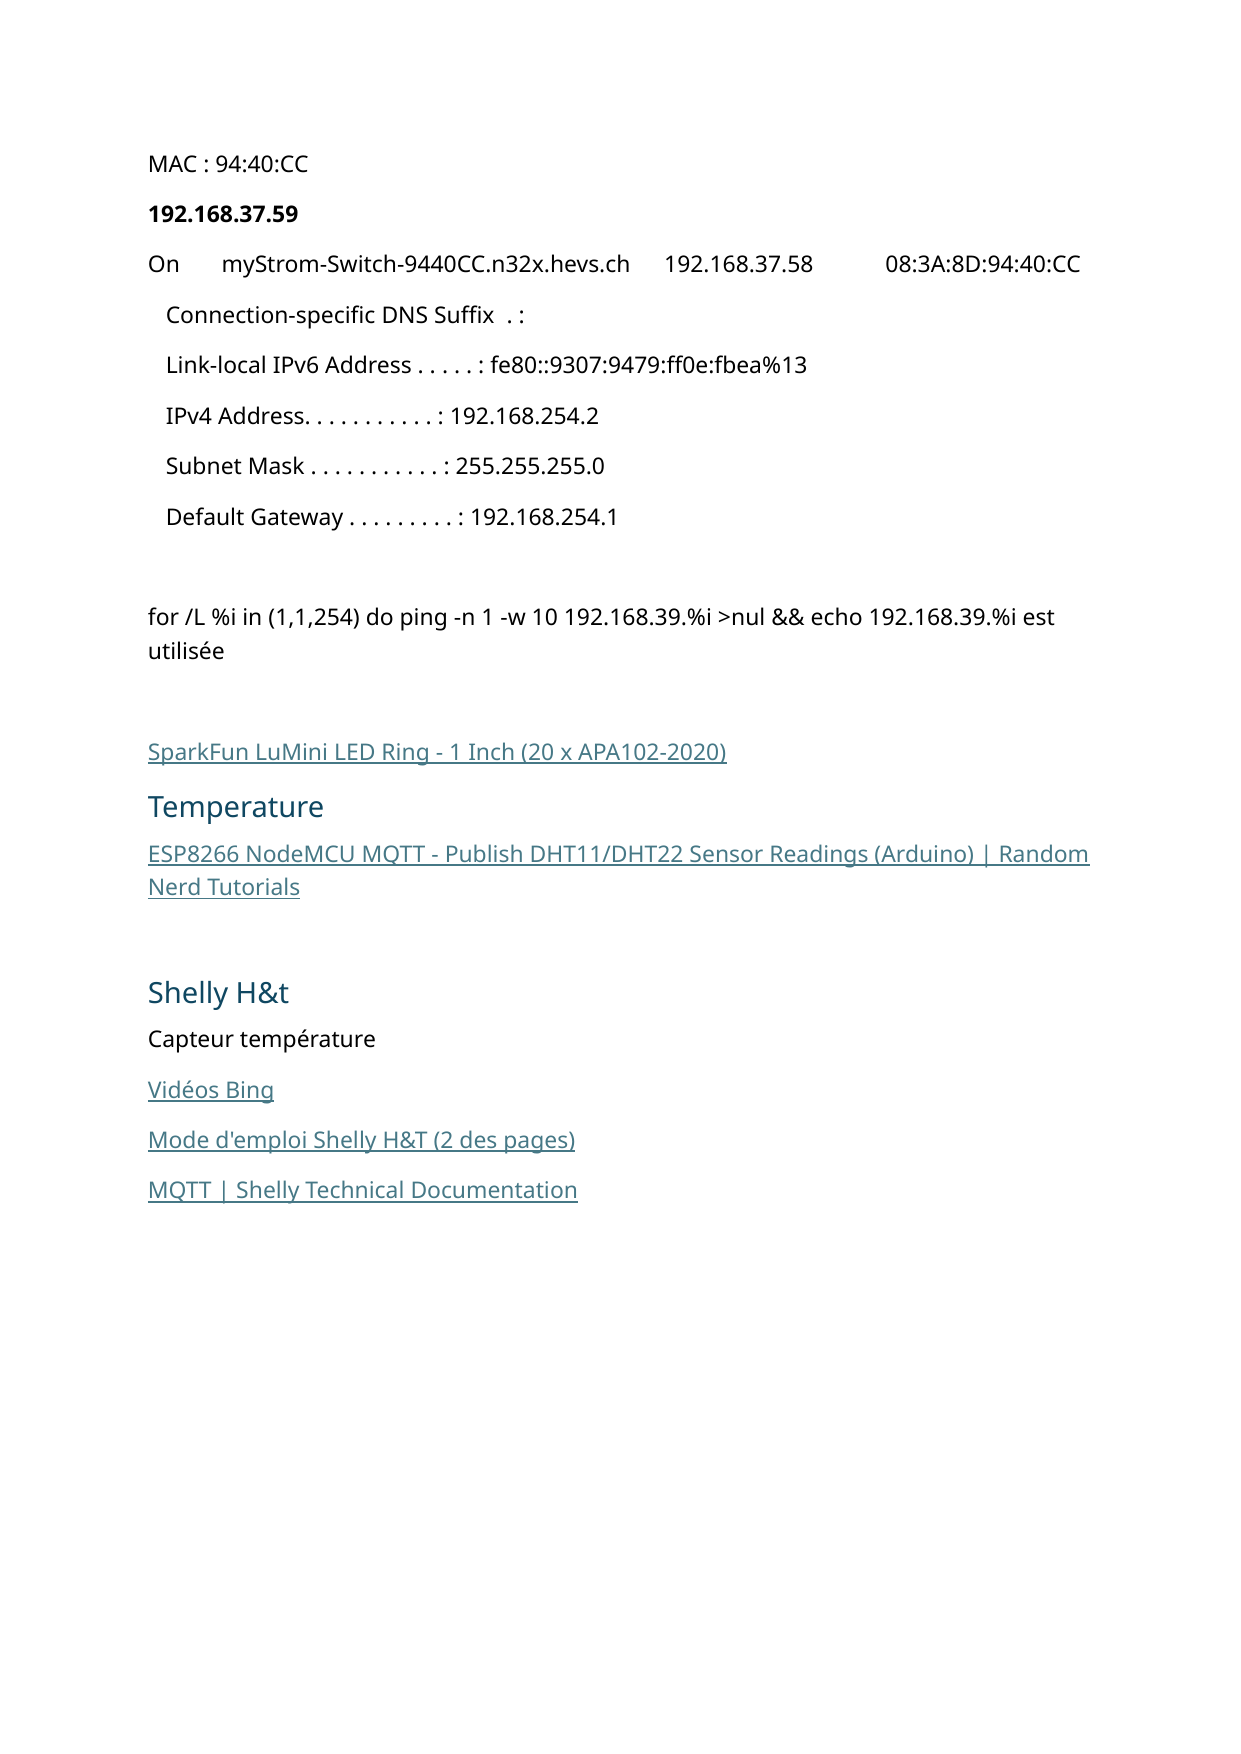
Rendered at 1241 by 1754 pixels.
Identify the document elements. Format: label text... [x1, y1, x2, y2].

text On myStrom-Switch-9440CC.n32x.hevs.ch 192.168.37.58 08:3A:8D:94:40:CC [148, 248, 1093, 280]
text Mode d'emploi Shelly H&T (2 des pages) [148, 1124, 1093, 1155]
text Default Gateway . . . . . . . . . : 192.168.254.1 [148, 501, 1093, 532]
subtitle Shelly H&t [148, 972, 1093, 1012]
text 192.168.37.59 [148, 198, 1093, 229]
text ESP8266 NodeMCU MQTT - Publish DHT11/DHT22 Sensor Readings (Arduino) | Random Nerd Tutorials [148, 837, 1093, 902]
text MAC : 94:40:CC [148, 148, 1093, 179]
text Connection-specific DNS Suffix . : [148, 299, 1093, 330]
text for /L %i in (1,1,254) do ping -n 1 -w 10 192.168.39.%i >nul && echo 192.168.39.%i est utilisée [148, 601, 1093, 666]
text Subnet Mask . . . . . . . . . . . : 255.255.255.0 [148, 450, 1093, 481]
text Link-local IPv6 Address . . . . . : fe80::9307:9479:ff0e:fbea%13 [148, 349, 1093, 381]
subtitle Temperature [148, 786, 1093, 826]
text Capteur température [148, 1023, 1093, 1054]
text IPv4 Address. . . . . . . . . . . : 192.168.254.2 [148, 400, 1093, 431]
text MQTT | Shelly Technical Documentation [148, 1174, 1093, 1206]
text Vidéos Bing [148, 1074, 1093, 1105]
text SparkFun LuMini LED Ring - 1 Inch (20 x APA102-2020) [148, 736, 1093, 767]
